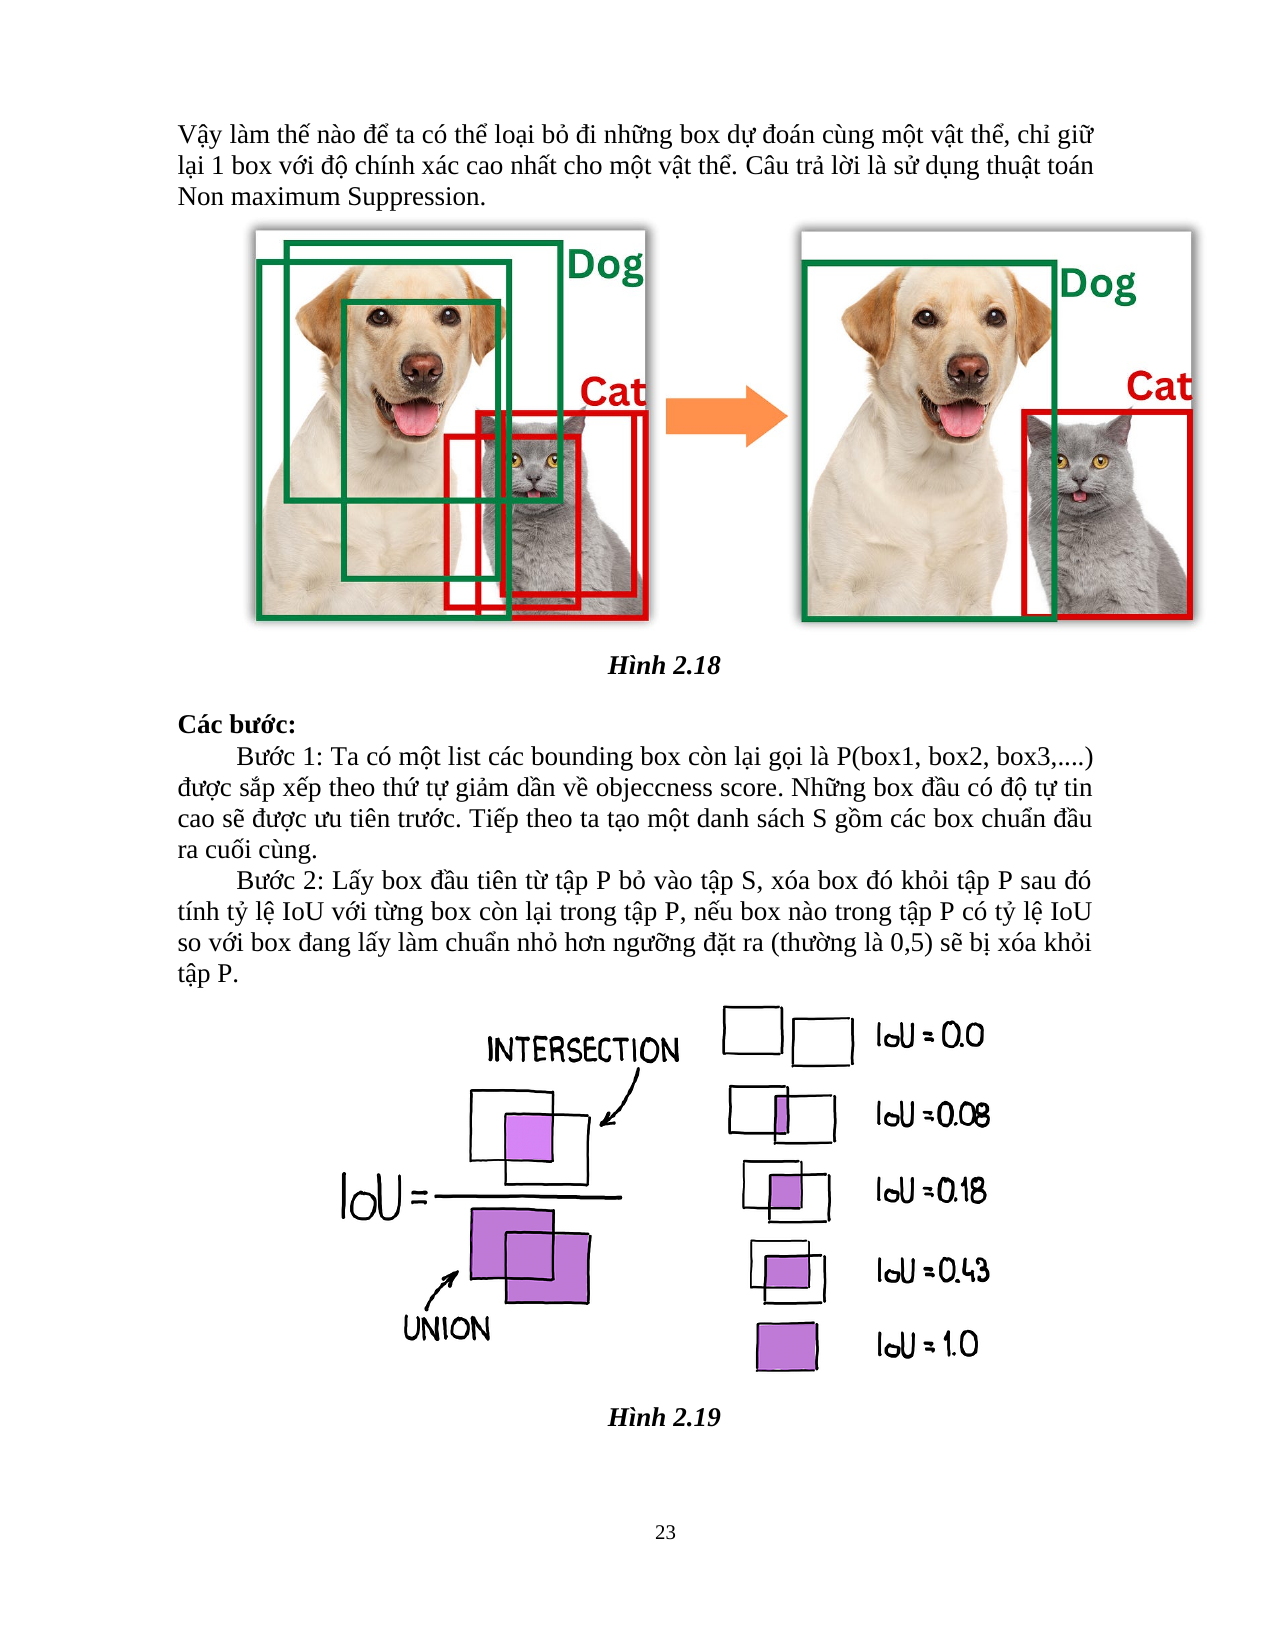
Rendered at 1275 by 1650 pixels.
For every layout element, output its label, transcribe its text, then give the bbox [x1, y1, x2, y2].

text Hình 2.19 [236, 1401, 1094, 1432]
text Bước 1: Ta có một list các bounding box còn lại gọi là P(box1, box2, box3,....) được sắp xếp theo thứ tự giảm dần về objeccness score. Những box đầu có độ tự tin cao sẽ được ưu tiên trước. Tiếp theo ta tạo một danh sách S gồm các box chuẩn đầu ra cuối cùng. [177, 739, 1094, 864]
text Bước 2: Lấy box đầu tiên từ tập P bỏ vào tập S, xóa box đó khỏi tập P sau đó tính tỷ lệ IoU với từng box còn lại trong tập P, nếu box nào trong tập P có tỷ lệ IoU so với box đang lấy làm chuẩn nhỏ hơn ngưỡng đặt ra (thường là 0,5) sẽ bị xóa khỏi tập P. [177, 864, 1094, 989]
text Vậy làm thế nào để ta có thể loại bỏ đi những box dự đoán cùng một vật thể, chỉ giữ lại 1 box với độ chính xác cao nhất cho một vật thể. Câu trả lời là sử dụng thuật toán Non maximum Suppression. [177, 118, 1094, 212]
text Các bước: [177, 708, 1094, 739]
text Hình 2.18 [236, 649, 1094, 680]
picture [236, 211, 1212, 637]
picture [324, 988, 1007, 1389]
